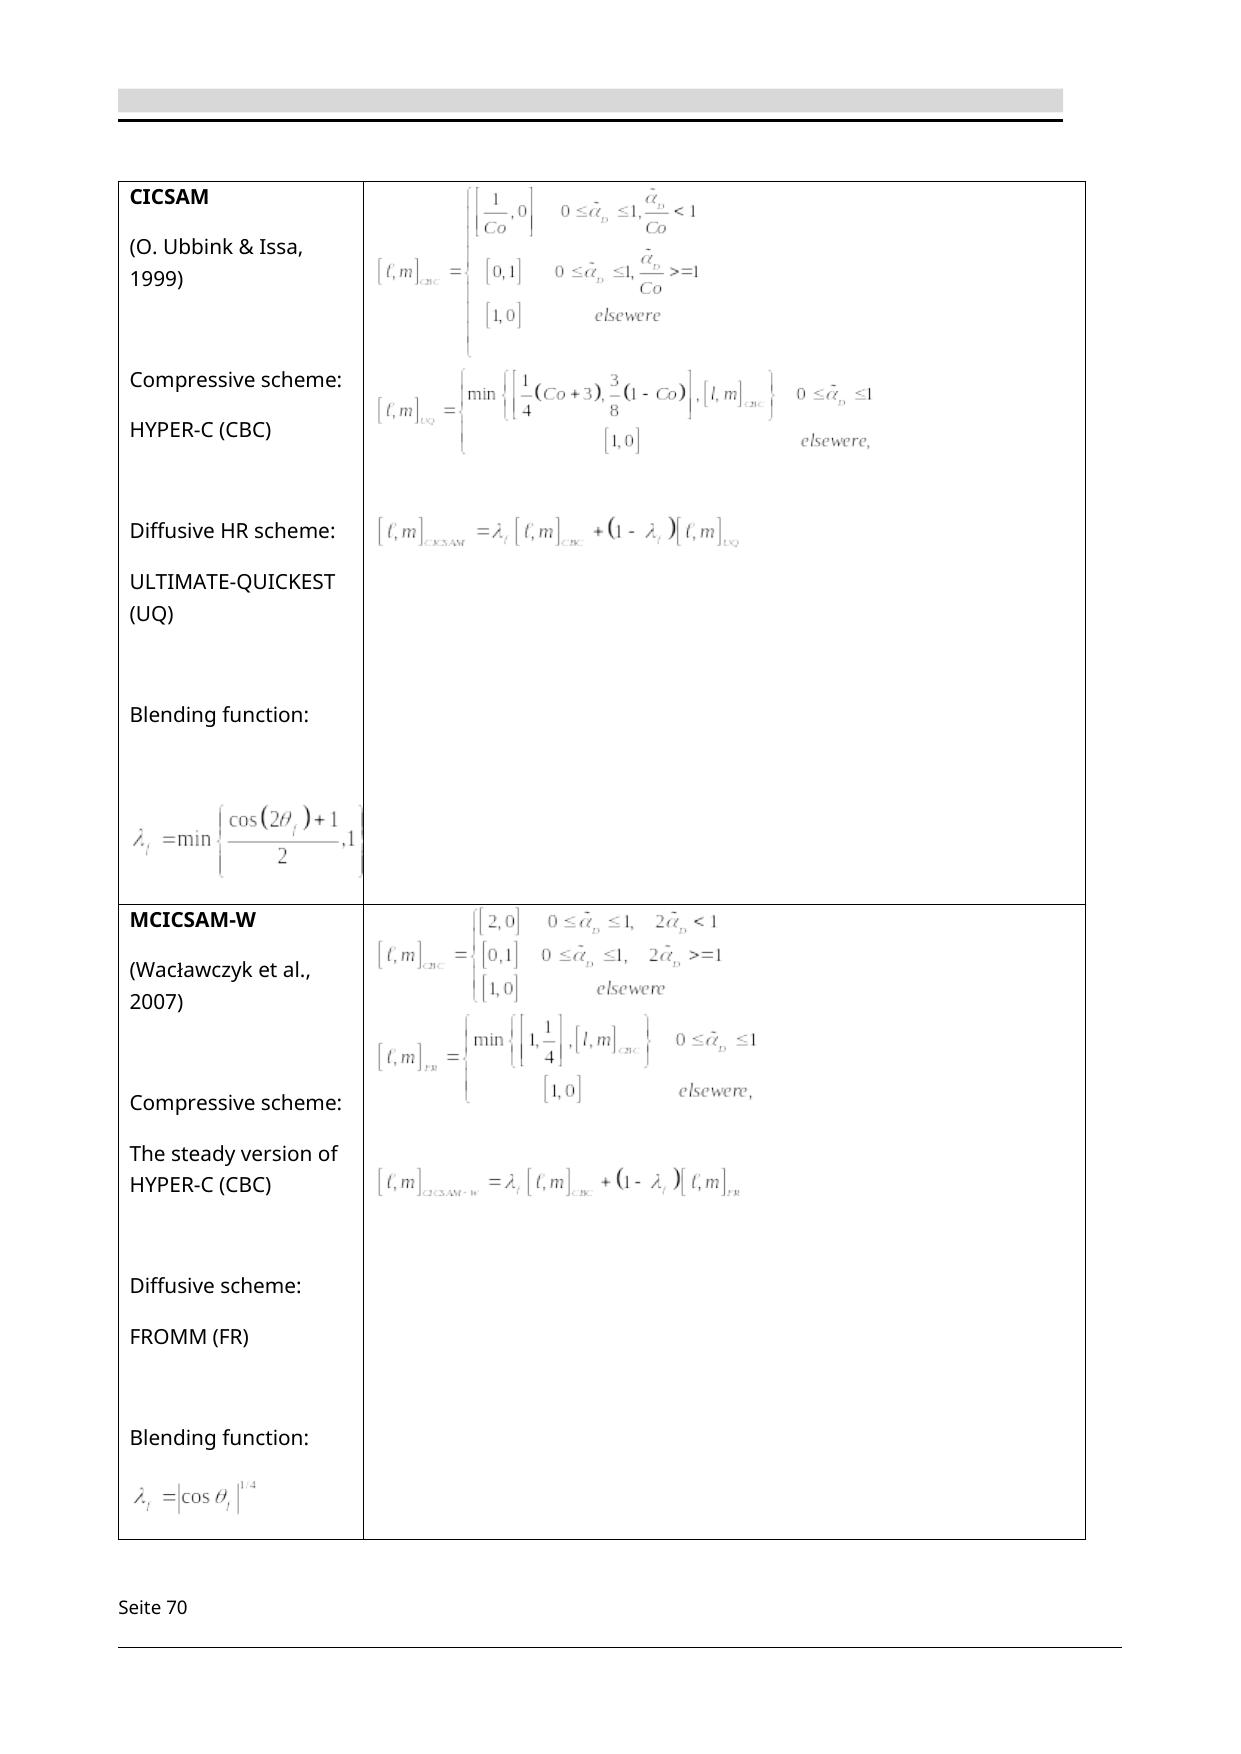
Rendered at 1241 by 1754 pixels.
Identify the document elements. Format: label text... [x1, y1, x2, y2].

table_cell CICSAM (O. Ubbink & Issa, 1999) Compressive scheme: HYPER-C (CBC) Diffusive HR scheme: ULTIMATE-QUICKEST (UQ) Blending function: [119, 182, 363, 904]
table_cell [364, 905, 1085, 1539]
table_cell [364, 182, 1085, 904]
table_cell MCICSAM-W (Wacławczyk et al., 2007) Compressive scheme: The steady version of HYPER-C (CBC) Diffusive scheme: FROMM (FR) Blending function: [119, 905, 363, 1539]
